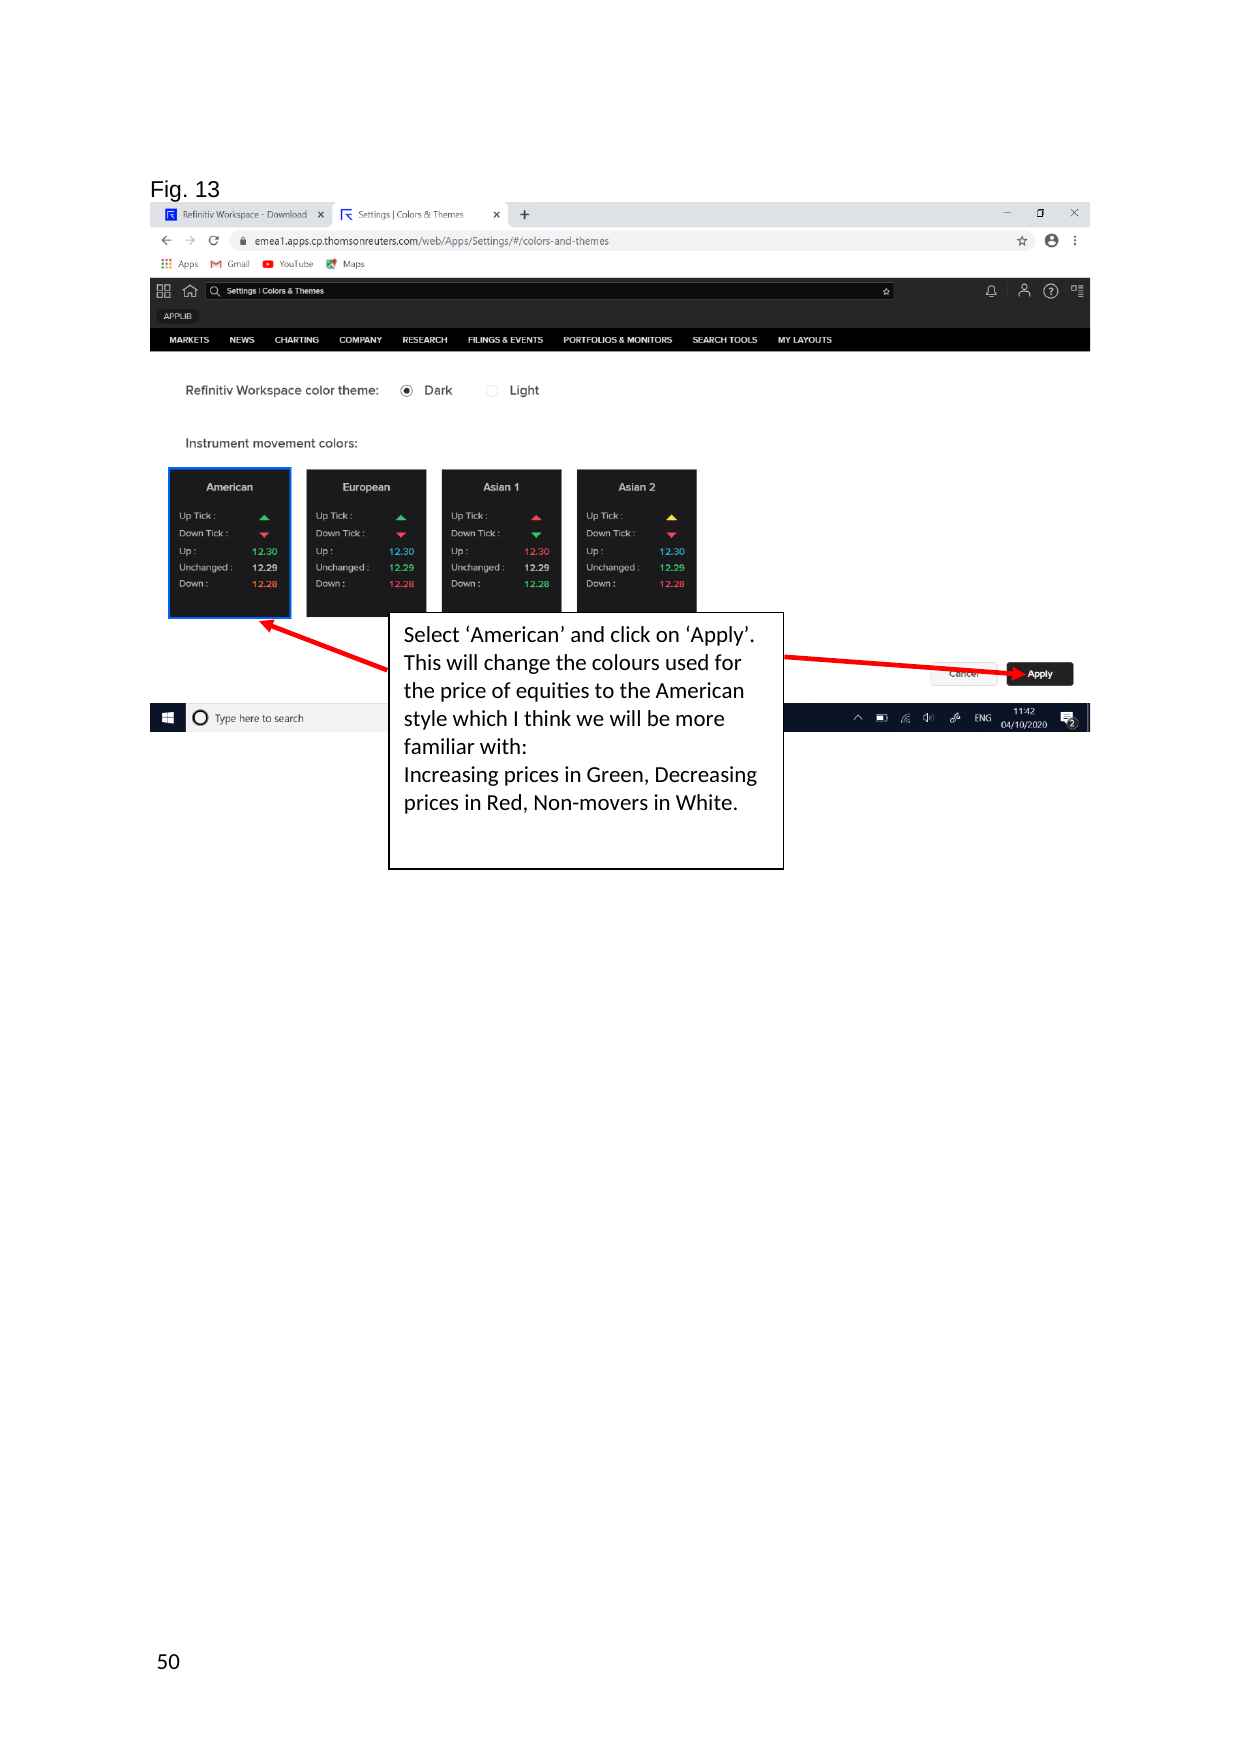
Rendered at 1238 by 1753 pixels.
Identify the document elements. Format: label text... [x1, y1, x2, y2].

picture [150, 202, 1091, 732]
text Fig. 13 [150, 176, 1087, 202]
